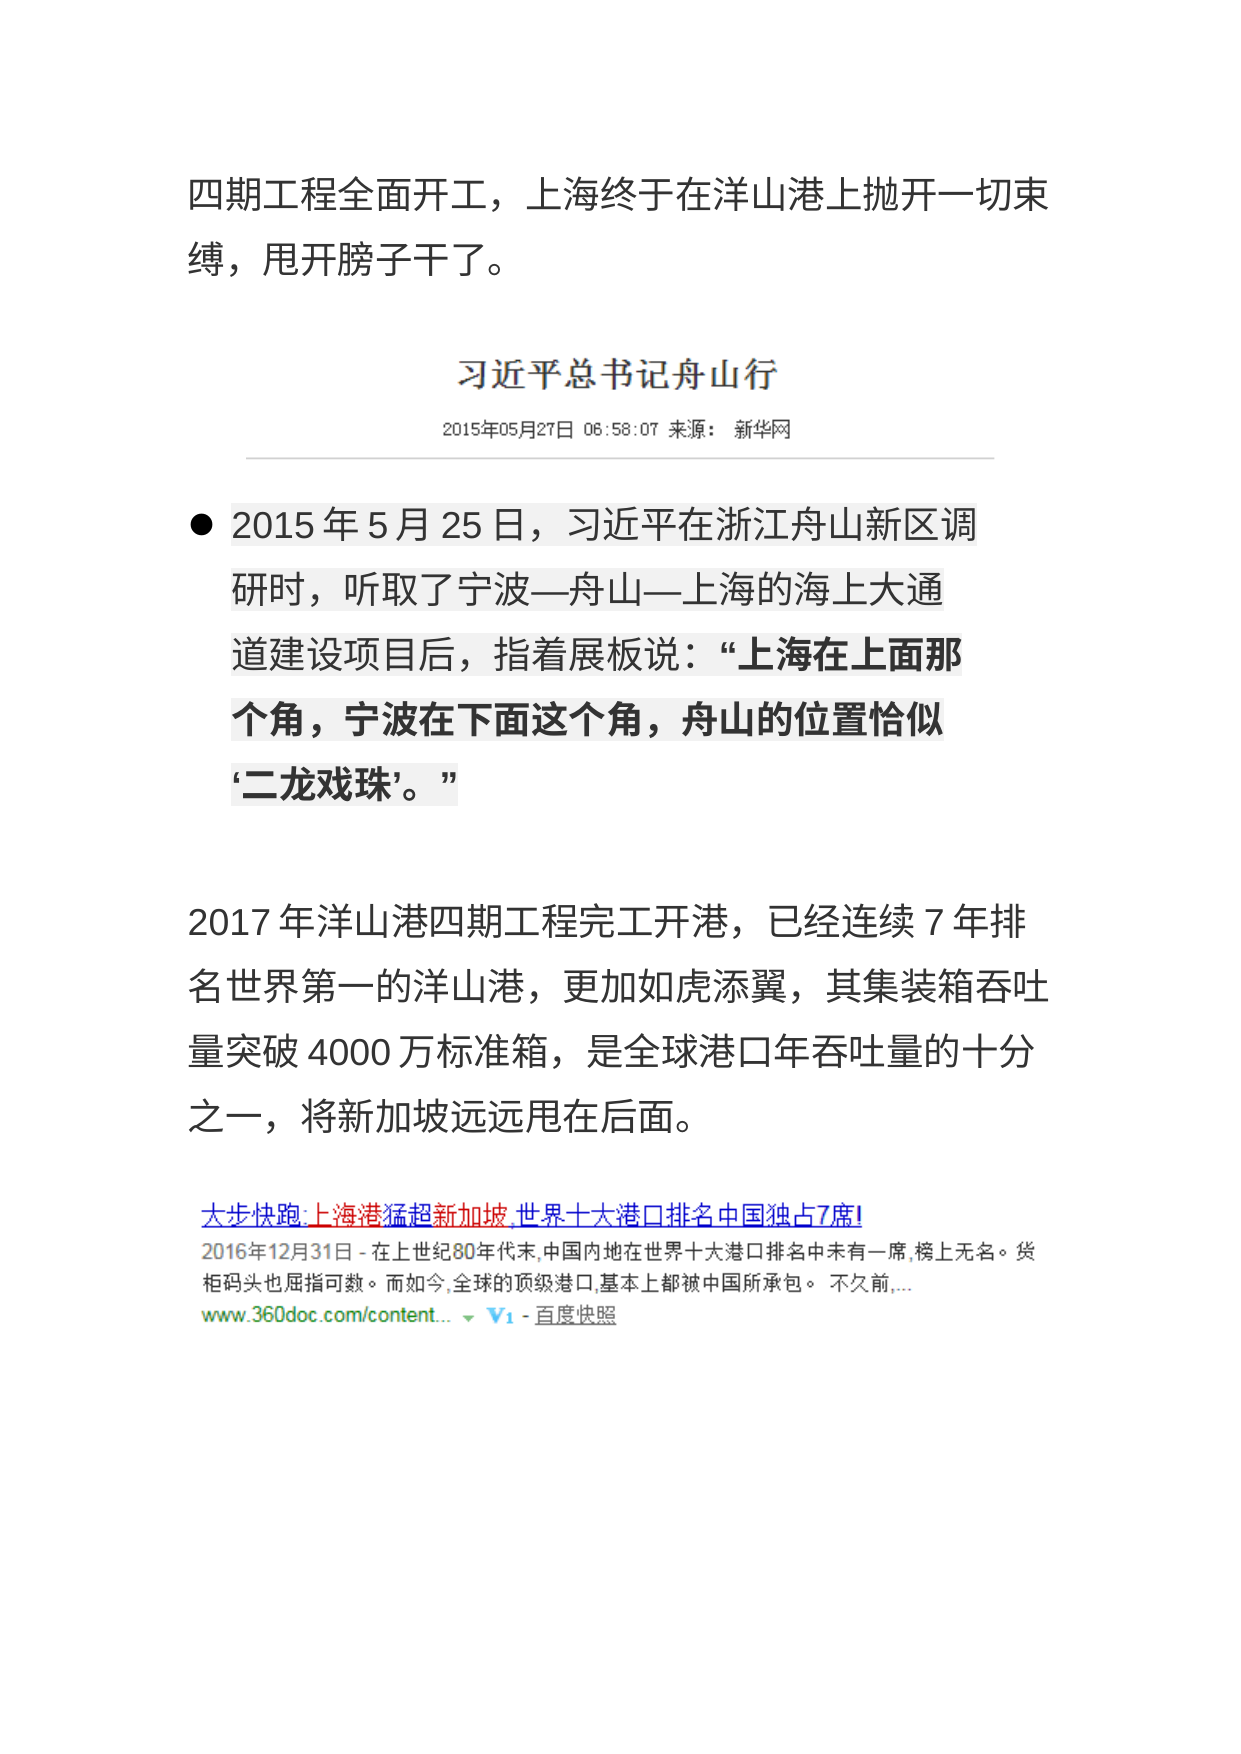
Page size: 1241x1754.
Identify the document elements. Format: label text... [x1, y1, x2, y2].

picture [246, 331, 995, 461]
text 2017年洋山港四期工程完工开港，已经连续7年排名世界第一的洋山港，更加如虎添翼，其集装箱吞吐量突破4000万标准箱，是全球港口年吞吐量的十分之一，将新加坡远远甩在后面。 [187, 889, 1053, 1149]
list 2015年5月25日，习近平在浙江舟山新区调研时，听取了宁波—舟山—上海的海上大通道建设项目后，指着展板说：“上海在上面那个角，宁波在下面这个角，舟山的位置恰似‘二龙戏珠’。” [187, 492, 978, 817]
picture [191, 1187, 1049, 1352]
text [187, 162, 1053, 292]
